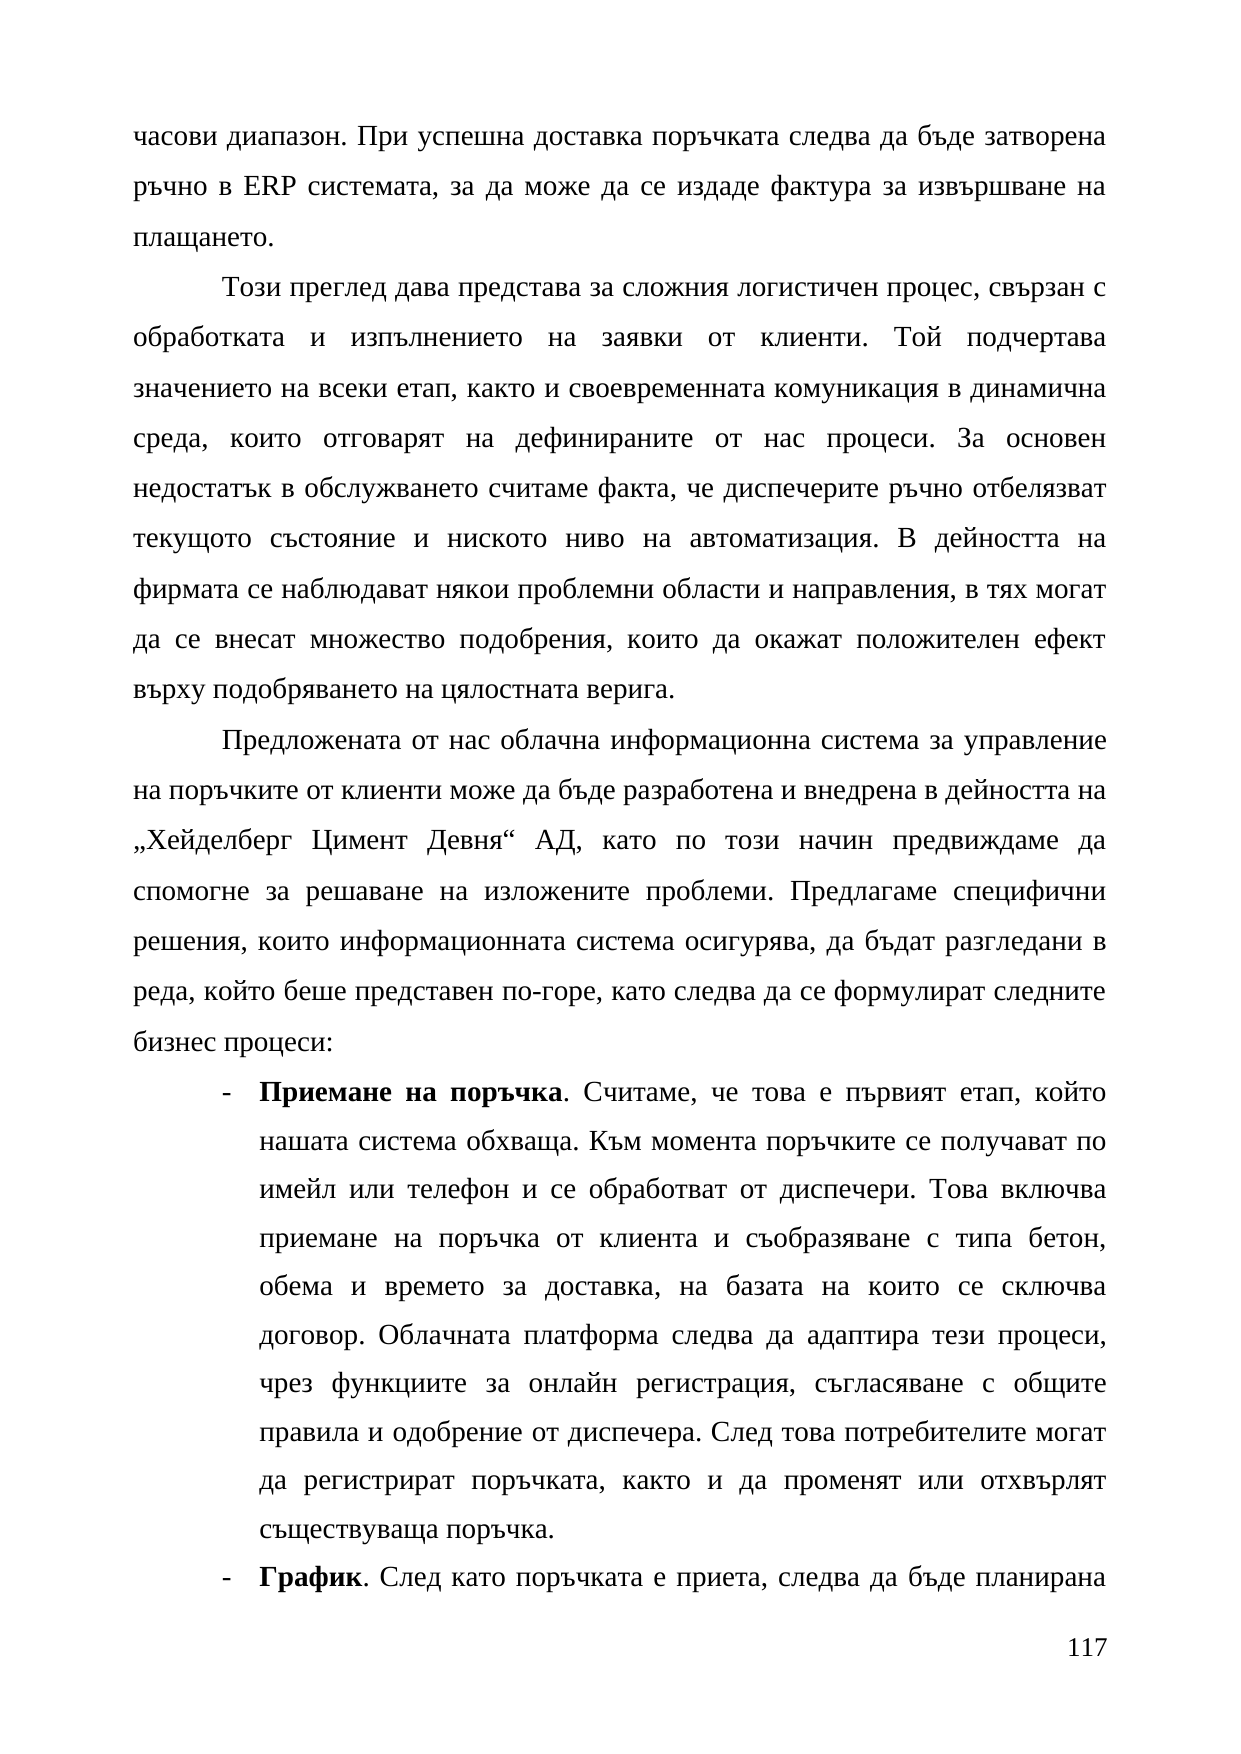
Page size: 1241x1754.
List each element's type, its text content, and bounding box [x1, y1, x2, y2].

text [133, 118, 1107, 252]
text Този преглед дава представа за сложния логистичен процес, свързан с обработката и изпълнението на заявки от клиенти. Той подчертава значението на всеки етап, както и своевременната комуникация в динамична среда, които отговарят на дефинираните от нас процеси. За основен недостатък в обслужването считаме факта, че диспечерите ръчно отбелязват текущото състояние и ниското ниво на автоматизация. В дейността на фирмата се наблюдават някои проблемни области и направления, в тях могат да се внесат множество подобрения, които да окажат положителен ефект върху подобряването на цялостната верига. [133, 269, 1107, 705]
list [222, 1559, 1107, 1593]
list Приемане на поръчка. Считаме, че това е първият етап, който нашата система обхваща. Към момента поръчките се получават по имейл или телефон и се обработват от диспечери. Това включва приемане на поръчка от клиента и съобразяване с типа бетон, обема и времето за доставка, на базата на които се сключва договор. Облачната платформа следва да адаптира тези процеси, чрез функциите за онлайн регистрация, съгласяване с общите правила и одобрение от диспечера. След това потребителите могат да регистрират поръчката, както и да променят или отхвърлят съществуваща поръчка. [222, 1074, 1107, 1544]
text Предложената от нас облачна информационна система за управление на поръчките от клиенти може да бъде разработена и внедрена в дейността на „Хейделберг Цимент Девня“ АД, като по този начин предвиждаме да спомогне за решаване на изложените проблеми. Предлагаме специфични решения, които информационната система осигурява, да бъдат разгледани в реда, който беше представен по-горе, като следва да се формулират следните бизнес процеси: [133, 722, 1107, 1057]
